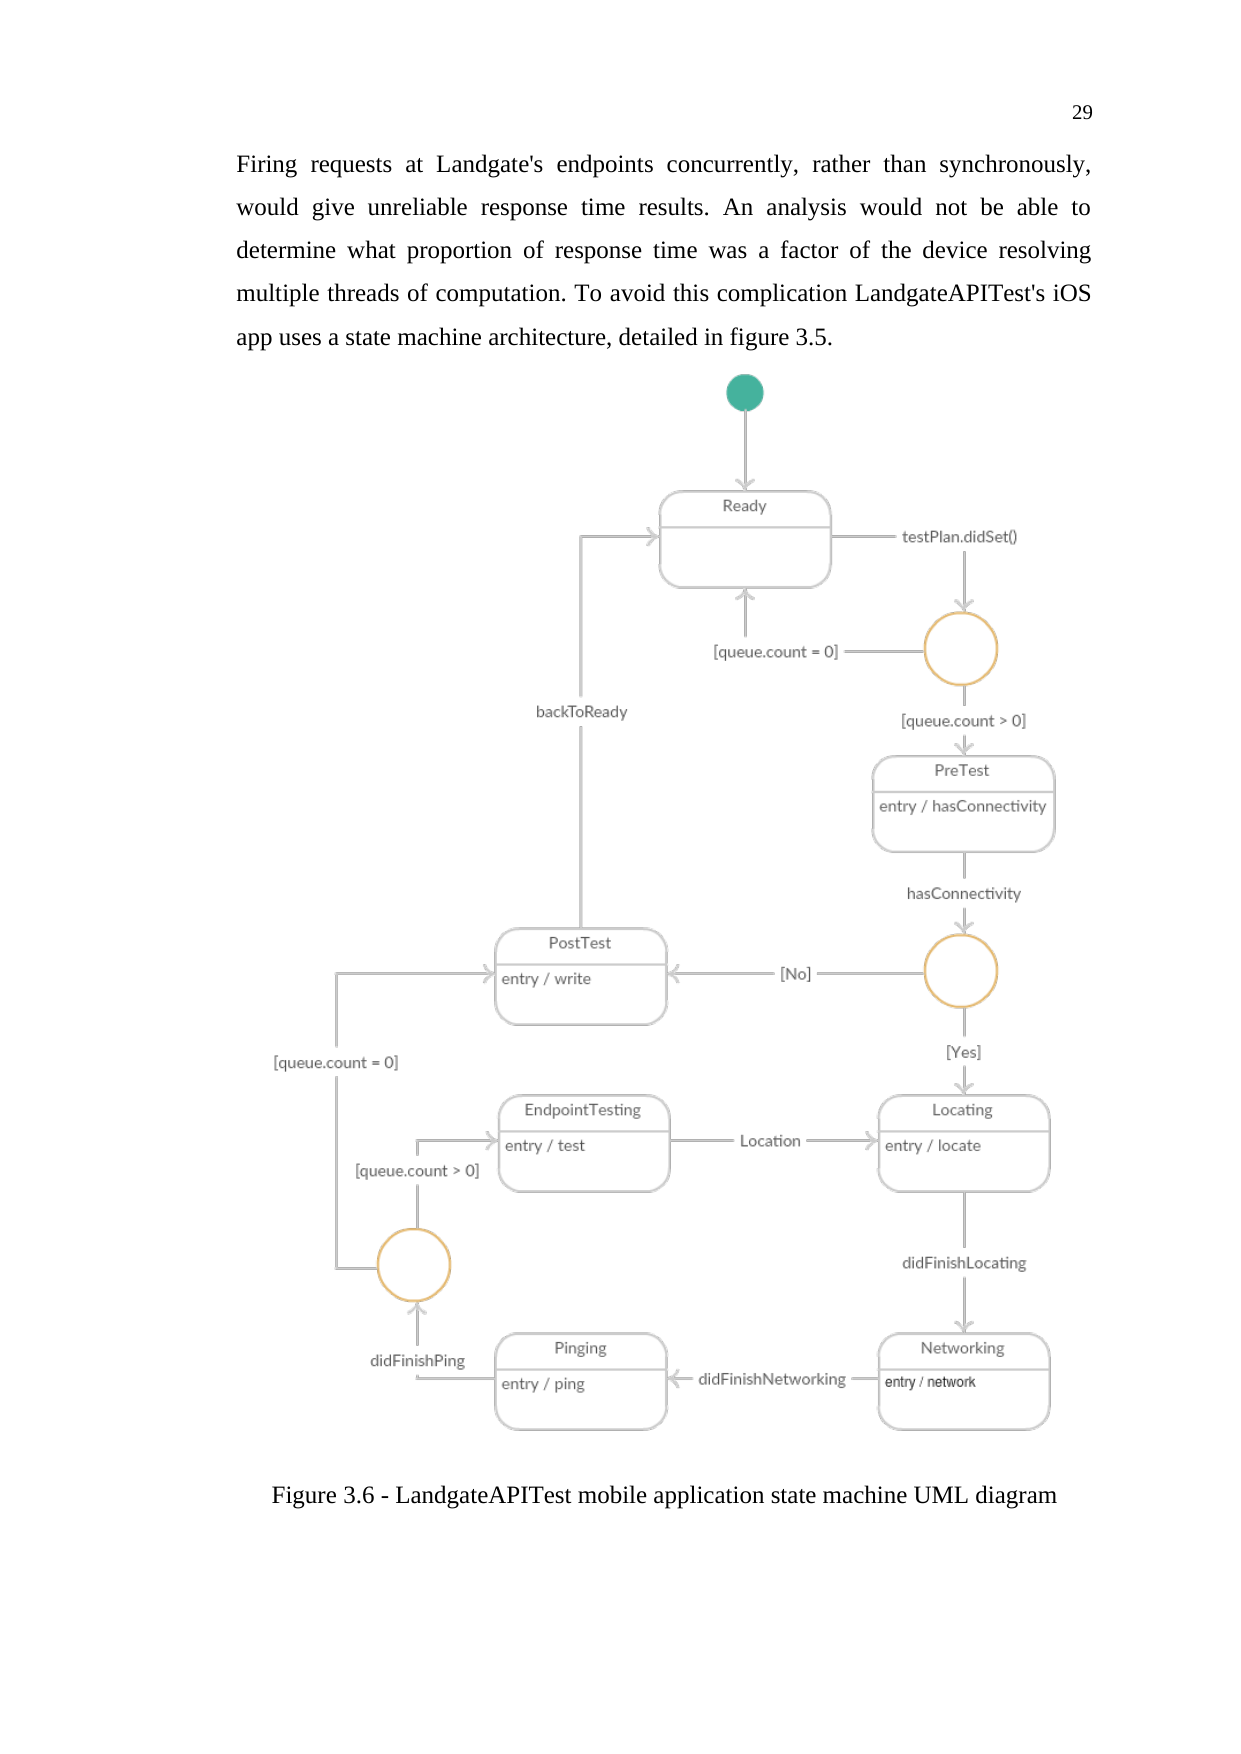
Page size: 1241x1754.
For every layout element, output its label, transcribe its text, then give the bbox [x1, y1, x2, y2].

picture [262, 364, 1067, 1441]
text Firing requests at Landgate's endpoints concurrently, rather than synchronously, would give unreliable response time results. An analysis would not be able to determine what proportion of response time was a factor of the device resolving multiple threads of computation. To avoid this complication LandgateAPITest's iOS app uses a state machine architecture, detailed in figure 3.5. [236, 149, 1092, 350]
